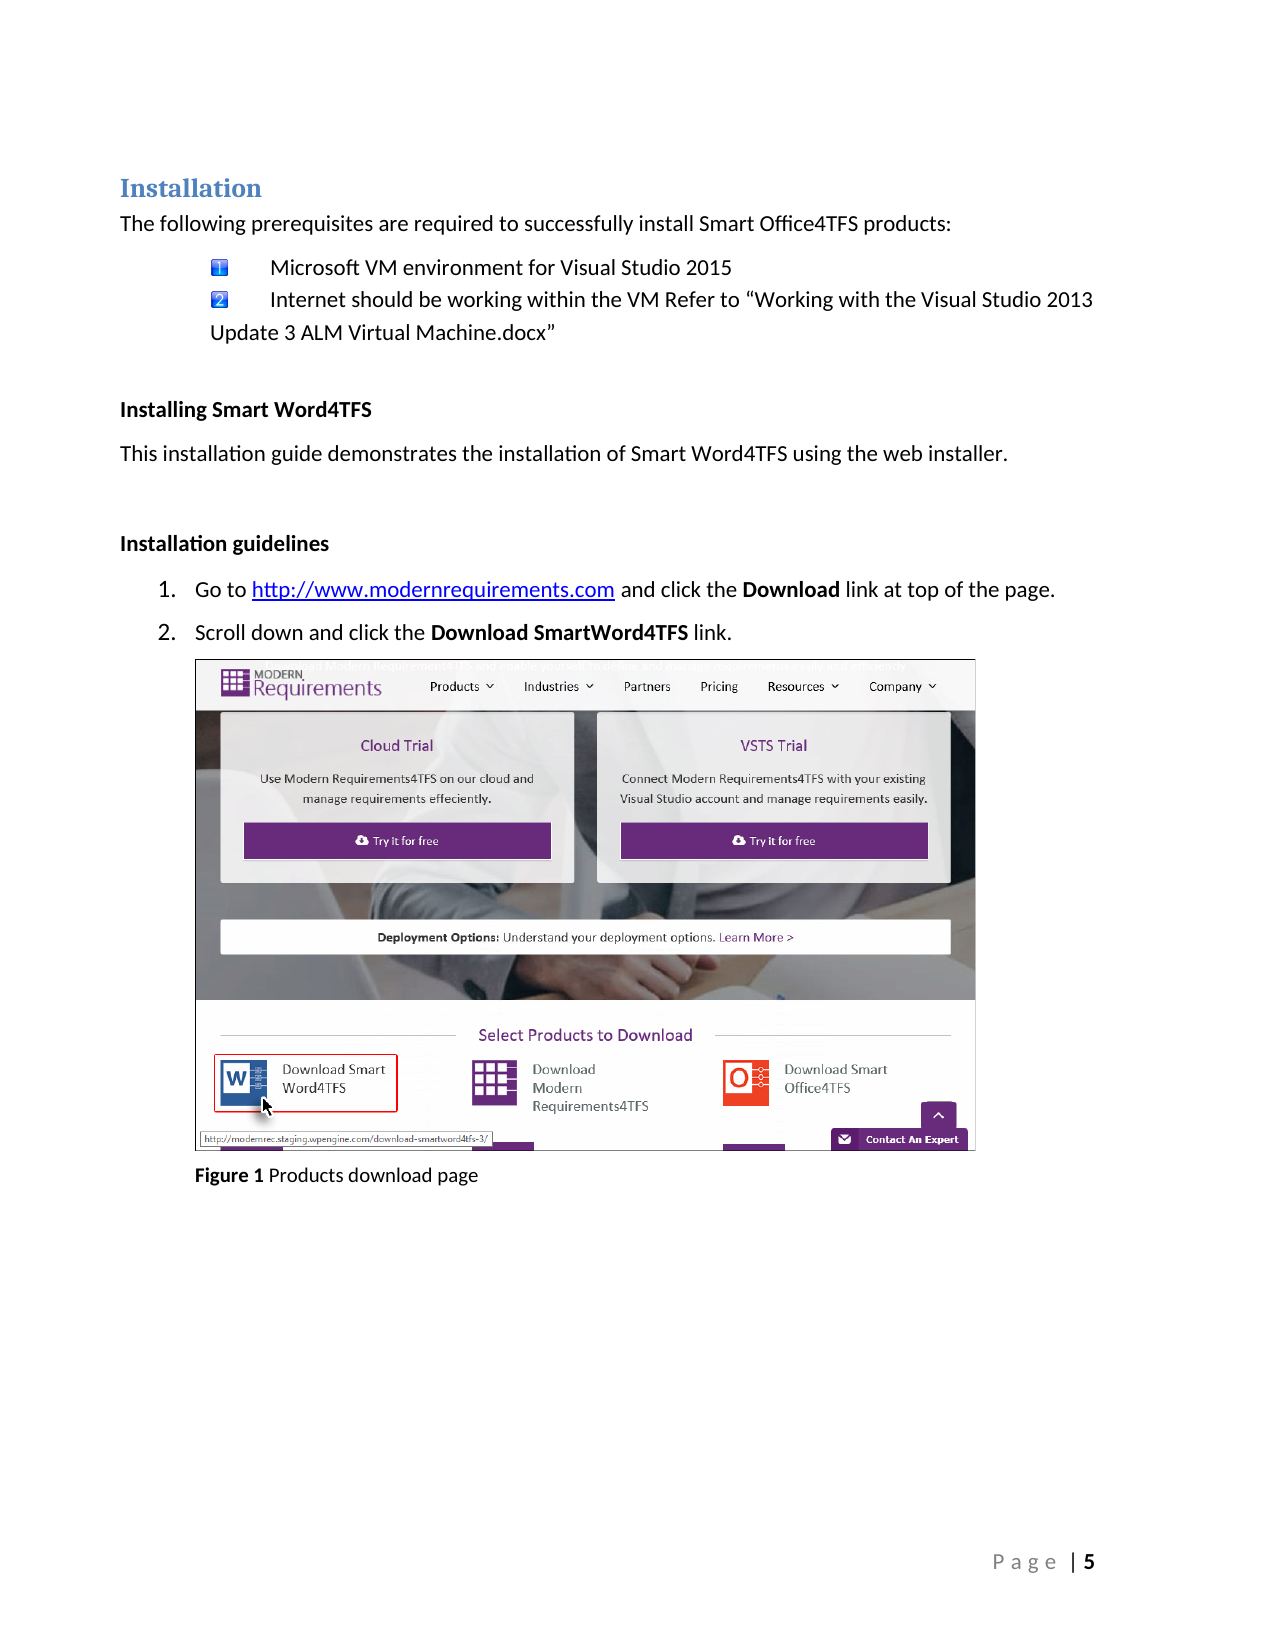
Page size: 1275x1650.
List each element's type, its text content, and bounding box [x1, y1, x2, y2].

text Installation guidelines [120, 529, 1125, 557]
text Figure 1 Products download page [195, 1163, 1125, 1188]
text Installing Smart Word4TFS [120, 395, 1125, 423]
list Go to http://www.modernrequirements.com and click the Download link at top of the page. [157, 573, 1125, 604]
list Internet should be working within the VM Refer to “Working with the Visual Studio 2013 Update 3 ALM Virtual Machine.docx” [210, 286, 1125, 346]
list Microsoft VM environment for Visual Studio 2015 [210, 253, 1125, 281]
picture [195, 659, 976, 1151]
list Scroll down and click the Download SmartWord4TFS link. [157, 616, 1125, 647]
picture [211, 259, 228, 276]
text This installation guide demonstrates the installation of Smart Word4TFS using the web installer. [120, 439, 1125, 467]
text The following prerequisites are required to successfully install Smart Office4TFS products: [120, 209, 1125, 237]
picture [211, 291, 228, 308]
